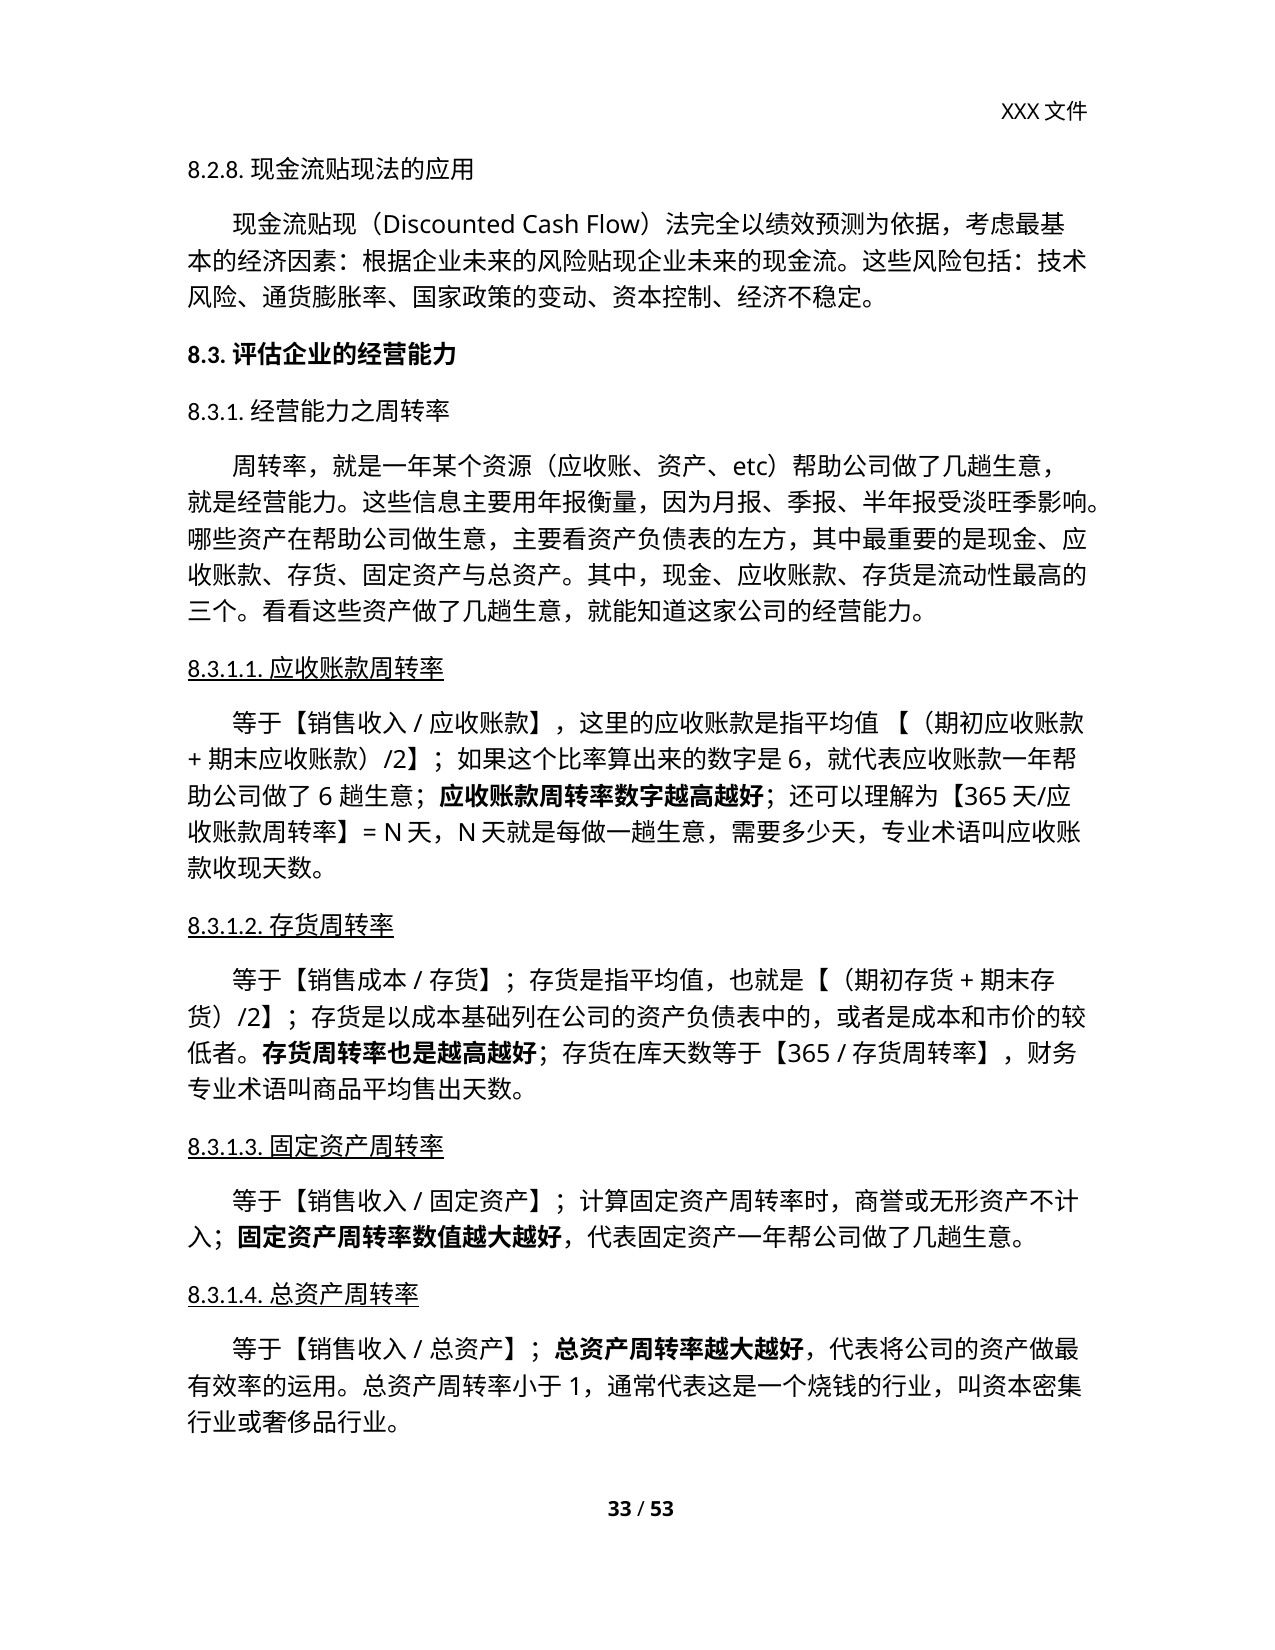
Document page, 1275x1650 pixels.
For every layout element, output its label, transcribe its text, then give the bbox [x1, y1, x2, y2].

subtitle 8.3.1.1. 应收账款周转率 [187, 649, 1087, 685]
subtitle 8.3.1.2. 存货周转率 [187, 906, 1087, 942]
subtitle 8.3.1.3. 固定资产周转率 [187, 1127, 1087, 1163]
text 等于【销售收入 / 固定资产】；计算固定资产周转率时，商誉或无形资产不计入；固定资产周转率数值越大越好，代表固定资产一年帮公司做了几趟生意。 [187, 1182, 1087, 1254]
subtitle 8.3.1.4. 总资产周转率 [187, 1275, 1087, 1311]
subtitle 8.3. 评估企业的经营能力 [187, 334, 1087, 371]
subtitle 8.2.8. 现金流贴现法的应用 [187, 150, 1087, 186]
text 周转率，就是一年某个资源（应收账、资产、etc）帮助公司做了几趟生意，就是经营能力。这些信息主要用年报衡量，因为月报、季报、半年报受淡旺季影响。哪些资产在帮助公司做生意，主要看资产负债表的左方，其中最重要的是现金、应收账款、存货、固定资产与总资产。其中，现金、应收账款、存货是流动性最高的三个。看看这些资产做了几趟生意，就能知道这家公司的经营能力。 [187, 447, 1087, 628]
text 现金流贴现（Discounted Cash Flow）法完全以绩效预测为依据，考虑最基本的经济因素：根据企业未来的风险贴现企业未来的现金流。这些风险包括：技术风险、通货膨胀率、国家政策的变动、资本控制、经济不稳定。 [187, 205, 1087, 314]
subtitle 8.3.1. 经营能力之周转率 [187, 392, 1087, 428]
text 等于【销售成本 / 存货】；存货是指平均值，也就是【（期初存货 + 期末存货）/2】；存货是以成本基础列在公司的资产负债表中的，或者是成本和市价的较低者。存货周转率也是越高越好；存货在库天数等于【365 / 存货周转率】，财务专业术语叫商品平均售出天数。 [187, 961, 1087, 1106]
text 等于【销售收入 / 总资产】；总资产周转率越大越好，代表将公司的资产做最有效率的运用。总资产周转率小于 1，通常代表这是一个烧钱的行业，叫资本密集行业或奢侈品行业。 [187, 1330, 1087, 1439]
text 等于【销售收入 / 应收账款】，这里的应收账款是指平均值 【（期初应收账款 + 期末应收账款）/2】；如果这个比率算出来的数字是 6，就代表应收账款一年帮助公司做了 6 趟生意；应收账款周转率数字越高越好；还可以理解为【365天/应收账款周转率】= N天，N天就是每做一趟生意，需要多少天，专业术语叫应收账款收现天数。 [187, 704, 1087, 885]
